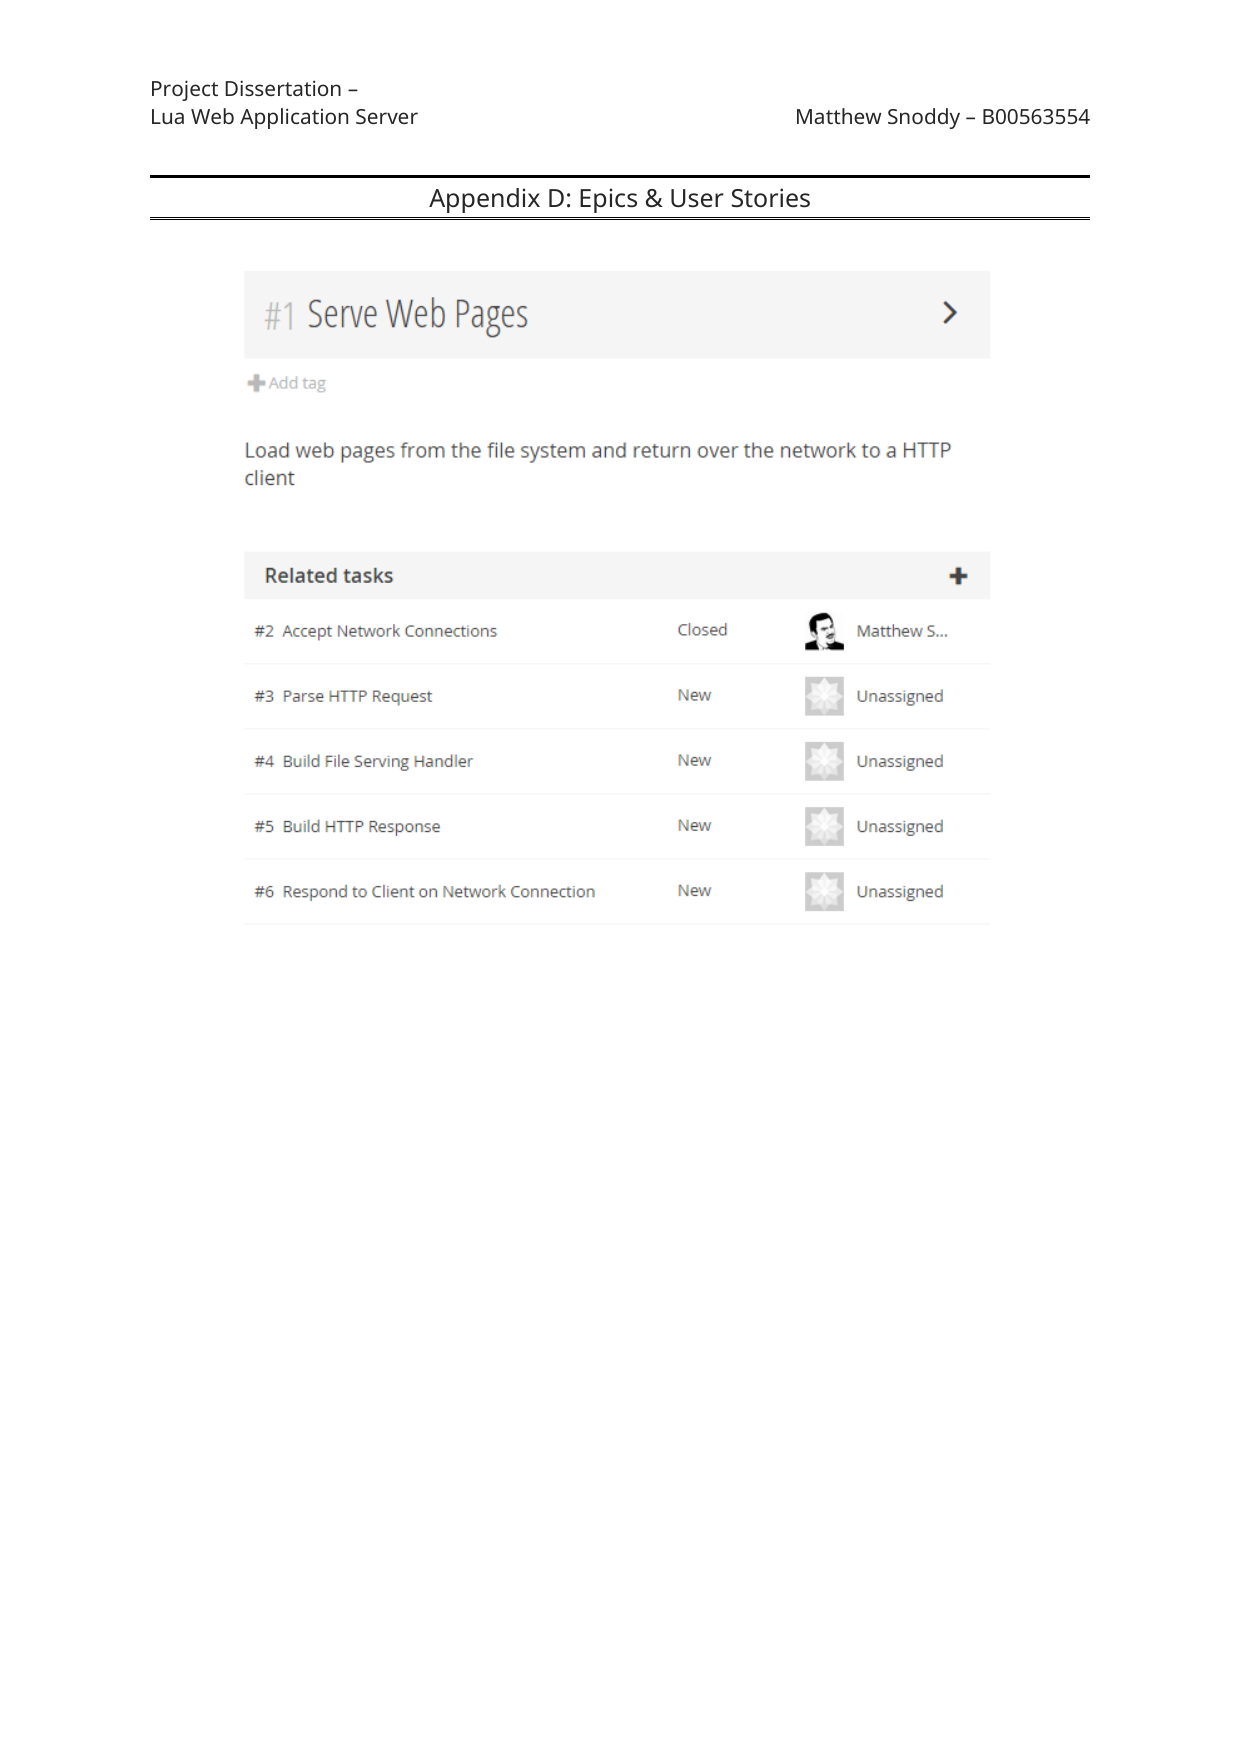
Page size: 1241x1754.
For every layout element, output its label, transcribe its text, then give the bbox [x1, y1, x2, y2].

subtitle Appendix D: Epics & User Stories [150, 178, 1090, 217]
picture [237, 261, 1003, 935]
